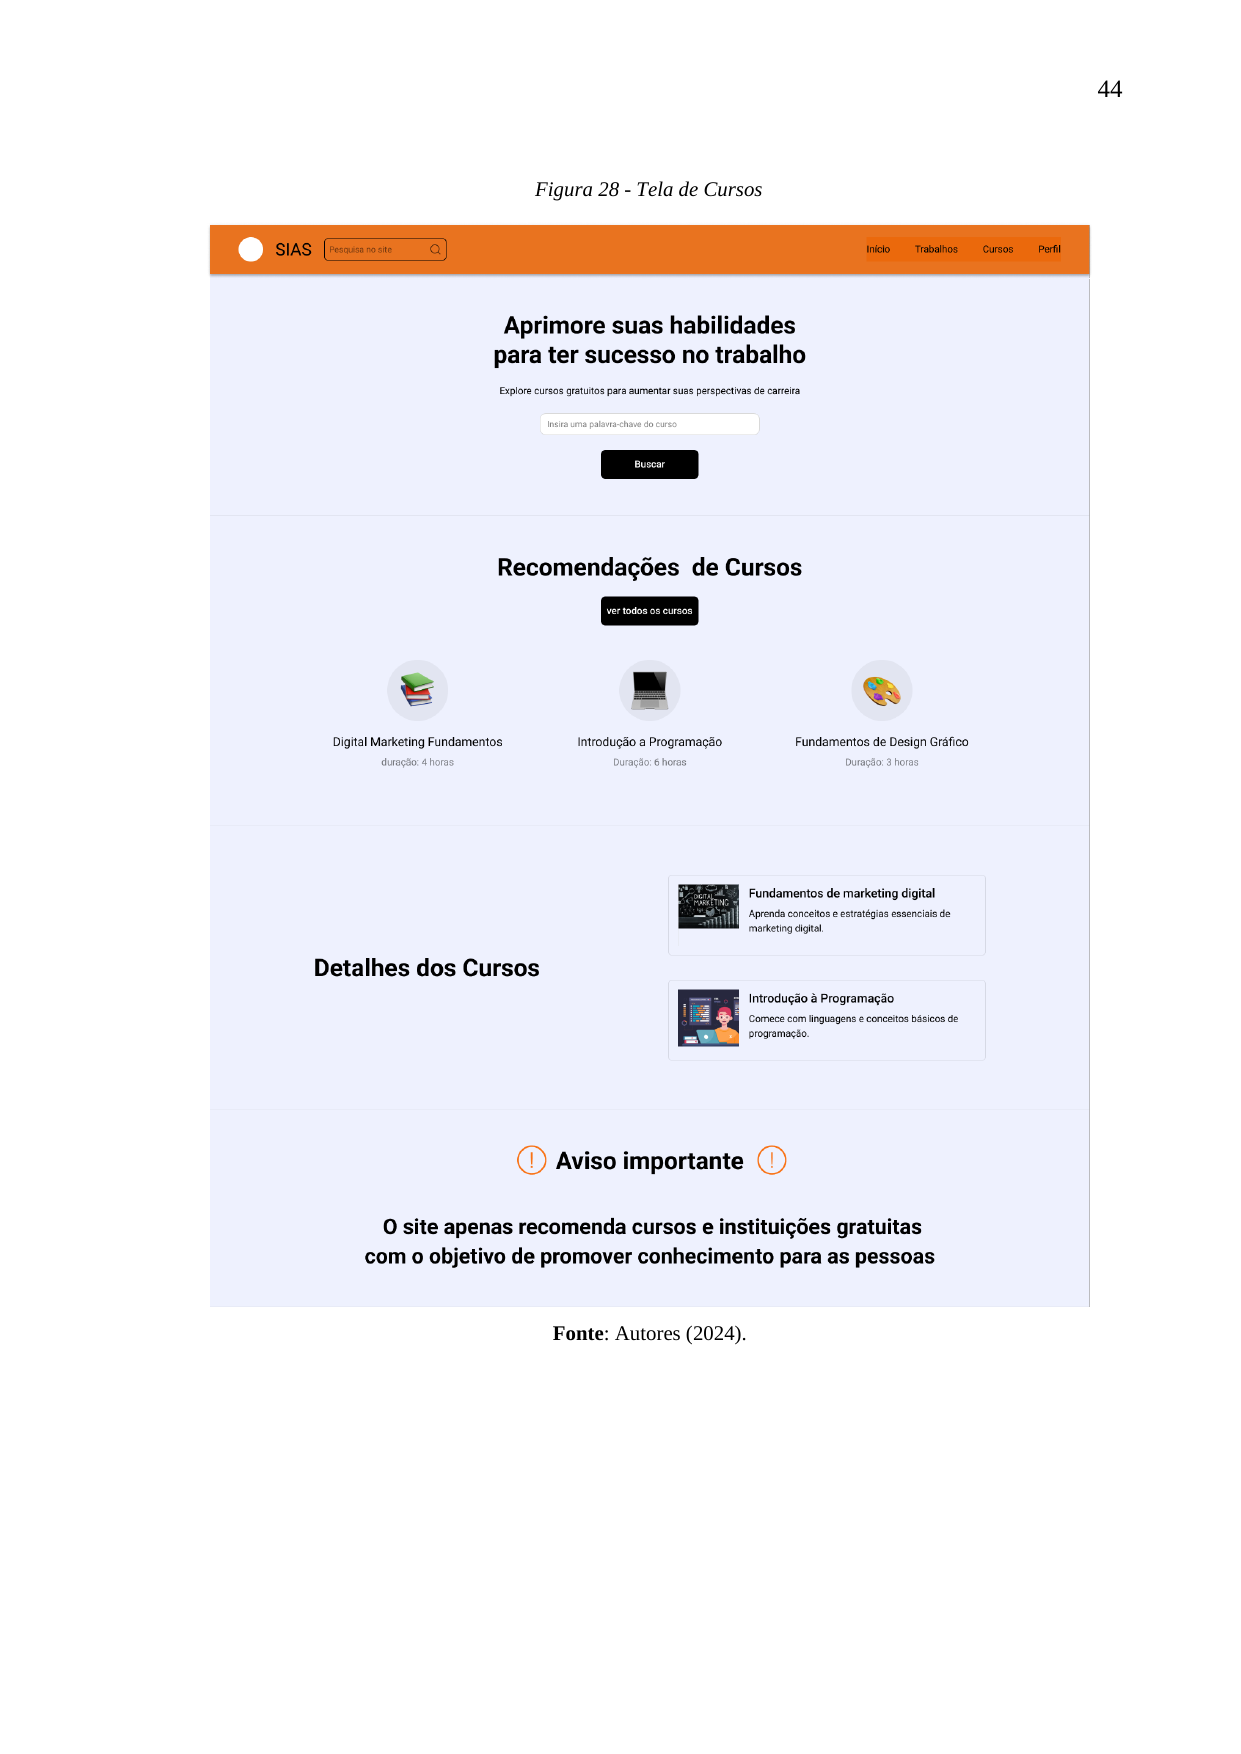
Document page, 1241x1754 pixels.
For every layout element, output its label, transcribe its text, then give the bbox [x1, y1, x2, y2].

text Fonte: Autores (2024). [177, 1321, 1122, 1345]
picture [206, 222, 1093, 1307]
text Figura 28 - Tela de Cursos [177, 177, 1122, 201]
